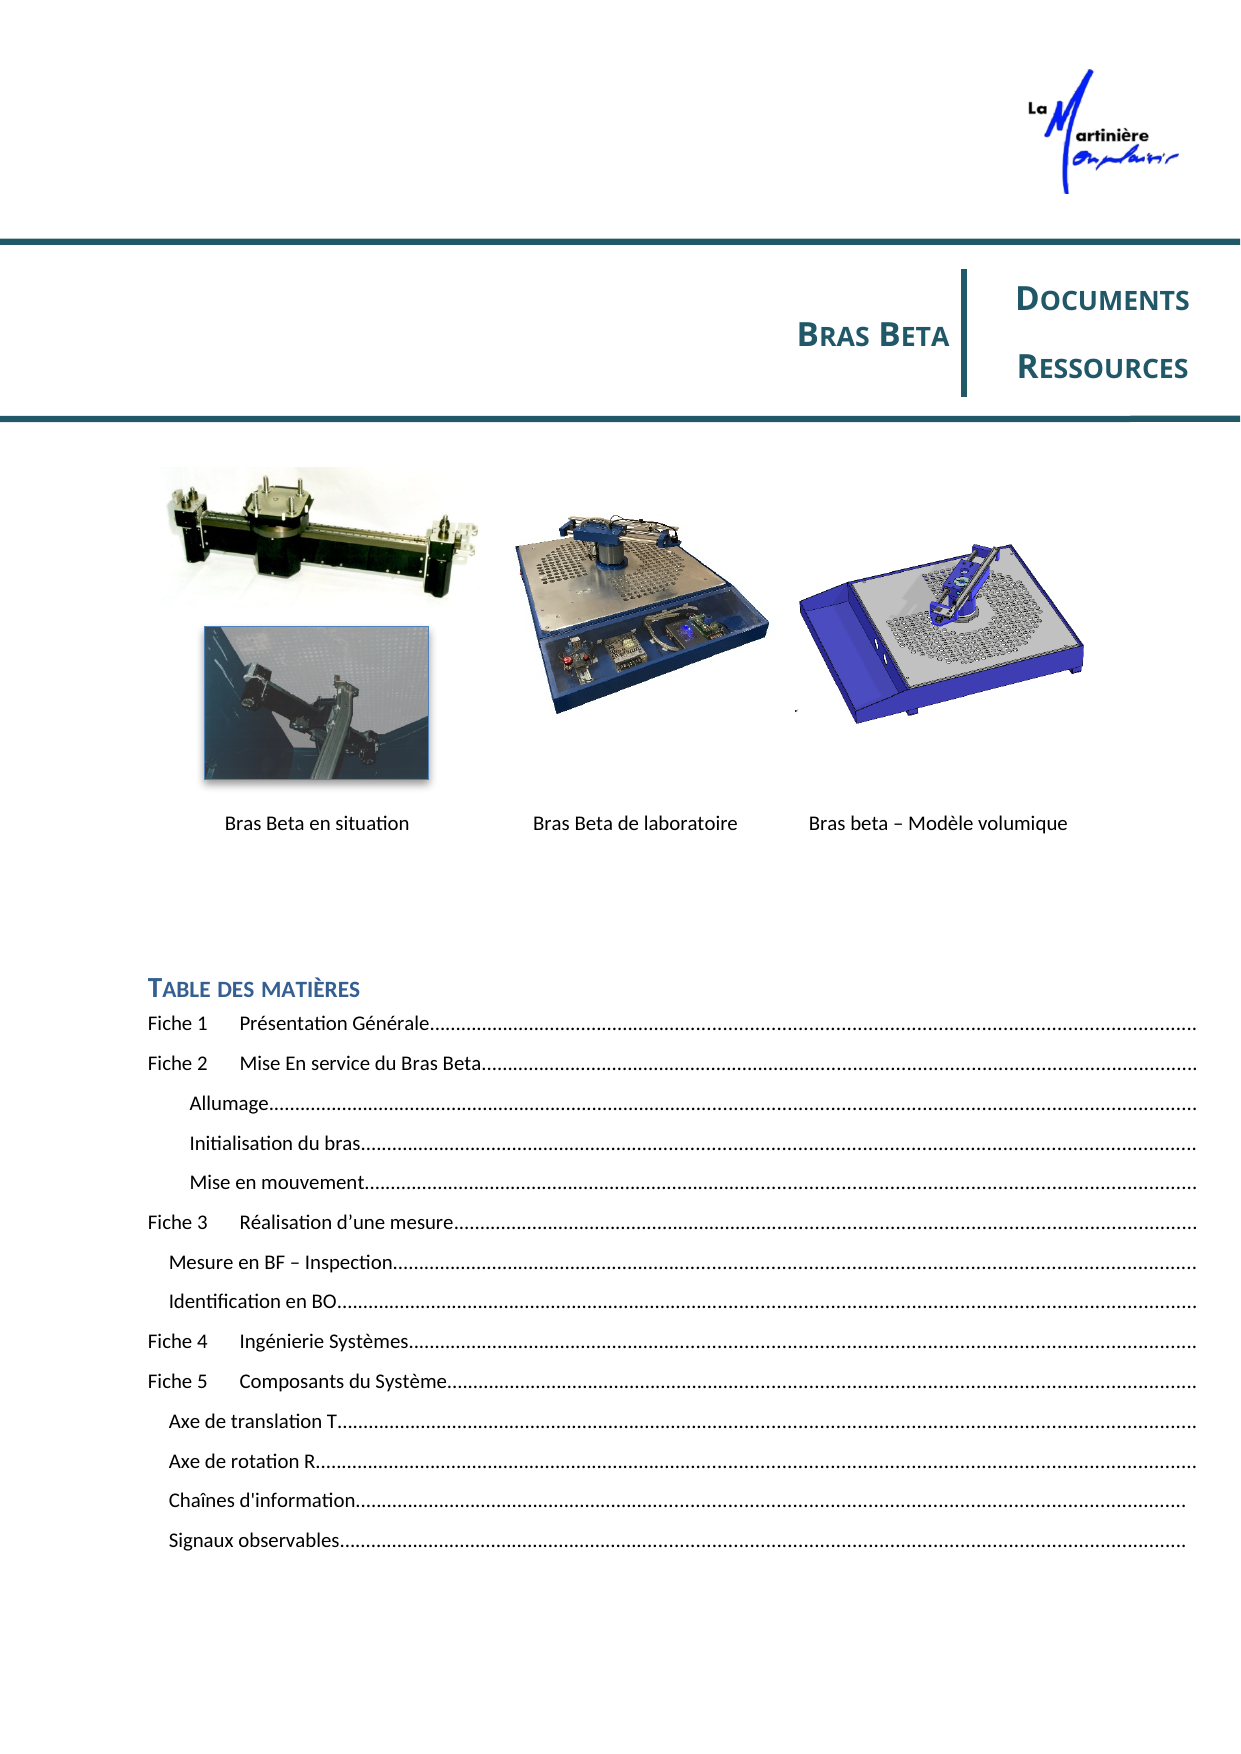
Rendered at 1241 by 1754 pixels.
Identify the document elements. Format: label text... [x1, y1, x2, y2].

picture [1027, 69, 1179, 194]
table_cell Bras Beta de laboratoire [487, 811, 784, 848]
table_header [487, 468, 784, 811]
table_cell Bras Beta en situation [148, 811, 487, 848]
table_header [784, 468, 1093, 811]
table_cell Bras beta – Modèle volumique [784, 811, 1093, 848]
picture [502, 503, 782, 727]
picture [158, 467, 481, 608]
picture [205, 627, 428, 779]
picture [795, 540, 1086, 726]
table_header [148, 468, 487, 811]
